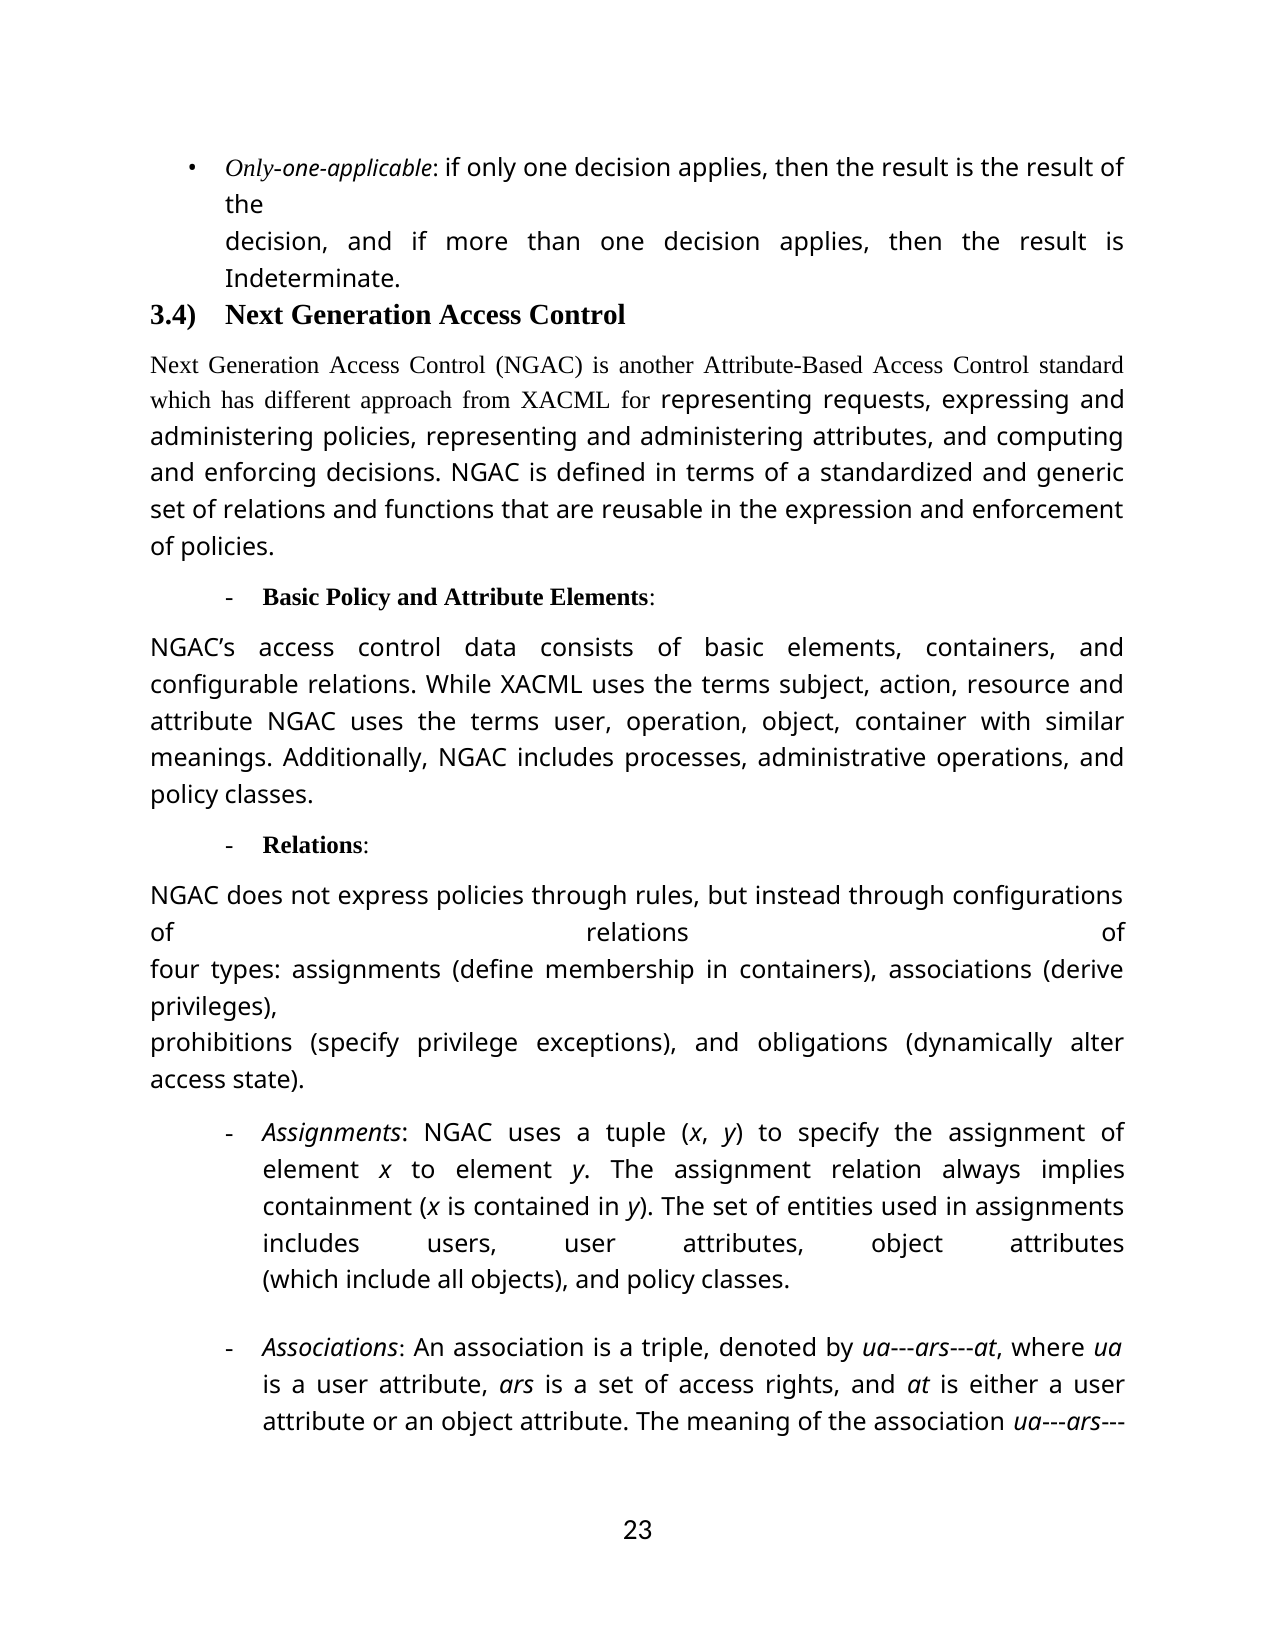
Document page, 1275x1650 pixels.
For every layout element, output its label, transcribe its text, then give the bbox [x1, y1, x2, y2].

text Next Generation Access Control (NGAC) is another Attribute-Based Access Control standard which has different approach from XACML for representing requests, expressing and administering policies, representing and administering attributes, and computing and enforcing decisions. NGAC is defined in terms of a standardized and generic set of relations and functions that are reusable in the expression and enforcement of policies. [150, 350, 1125, 562]
list Relations: [225, 830, 1125, 859]
list Next Generation Access Control [150, 297, 1125, 331]
text NGAC’s access control data consists of basic elements, containers, and configurable relations. While XACML uses the terms subject, action, resource and attribute NGAC uses the terms user, operation, object, container with similar meanings. Additionally, NGAC includes processes, administrative operations, and policy classes. [150, 629, 1125, 811]
list Only-one-applicable: if only one decision applies, then the result is the result of the decision, and if more than one decision applies, then the result is Indeterminate. [187, 150, 1125, 294]
list Assignments: NGAC uses a tuple (x, y) to specify the assignment of element x to element y. The assignment relation always implies containment (x is contained in y). The set of entities used in assignments includes users, user attributes, object attributes (which include all objects), and policy classes. [225, 1115, 1125, 1296]
list Basic Policy and Attribute Elements: [225, 582, 1125, 611]
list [225, 1330, 1125, 1438]
text NGAC does not express policies through rules, but instead through configurations of relations of four types: assignments (define membership in containers), associations (derive privileges), prohibitions (specify privilege exceptions), and obligations (dynamically alter access state). [150, 878, 1125, 1096]
